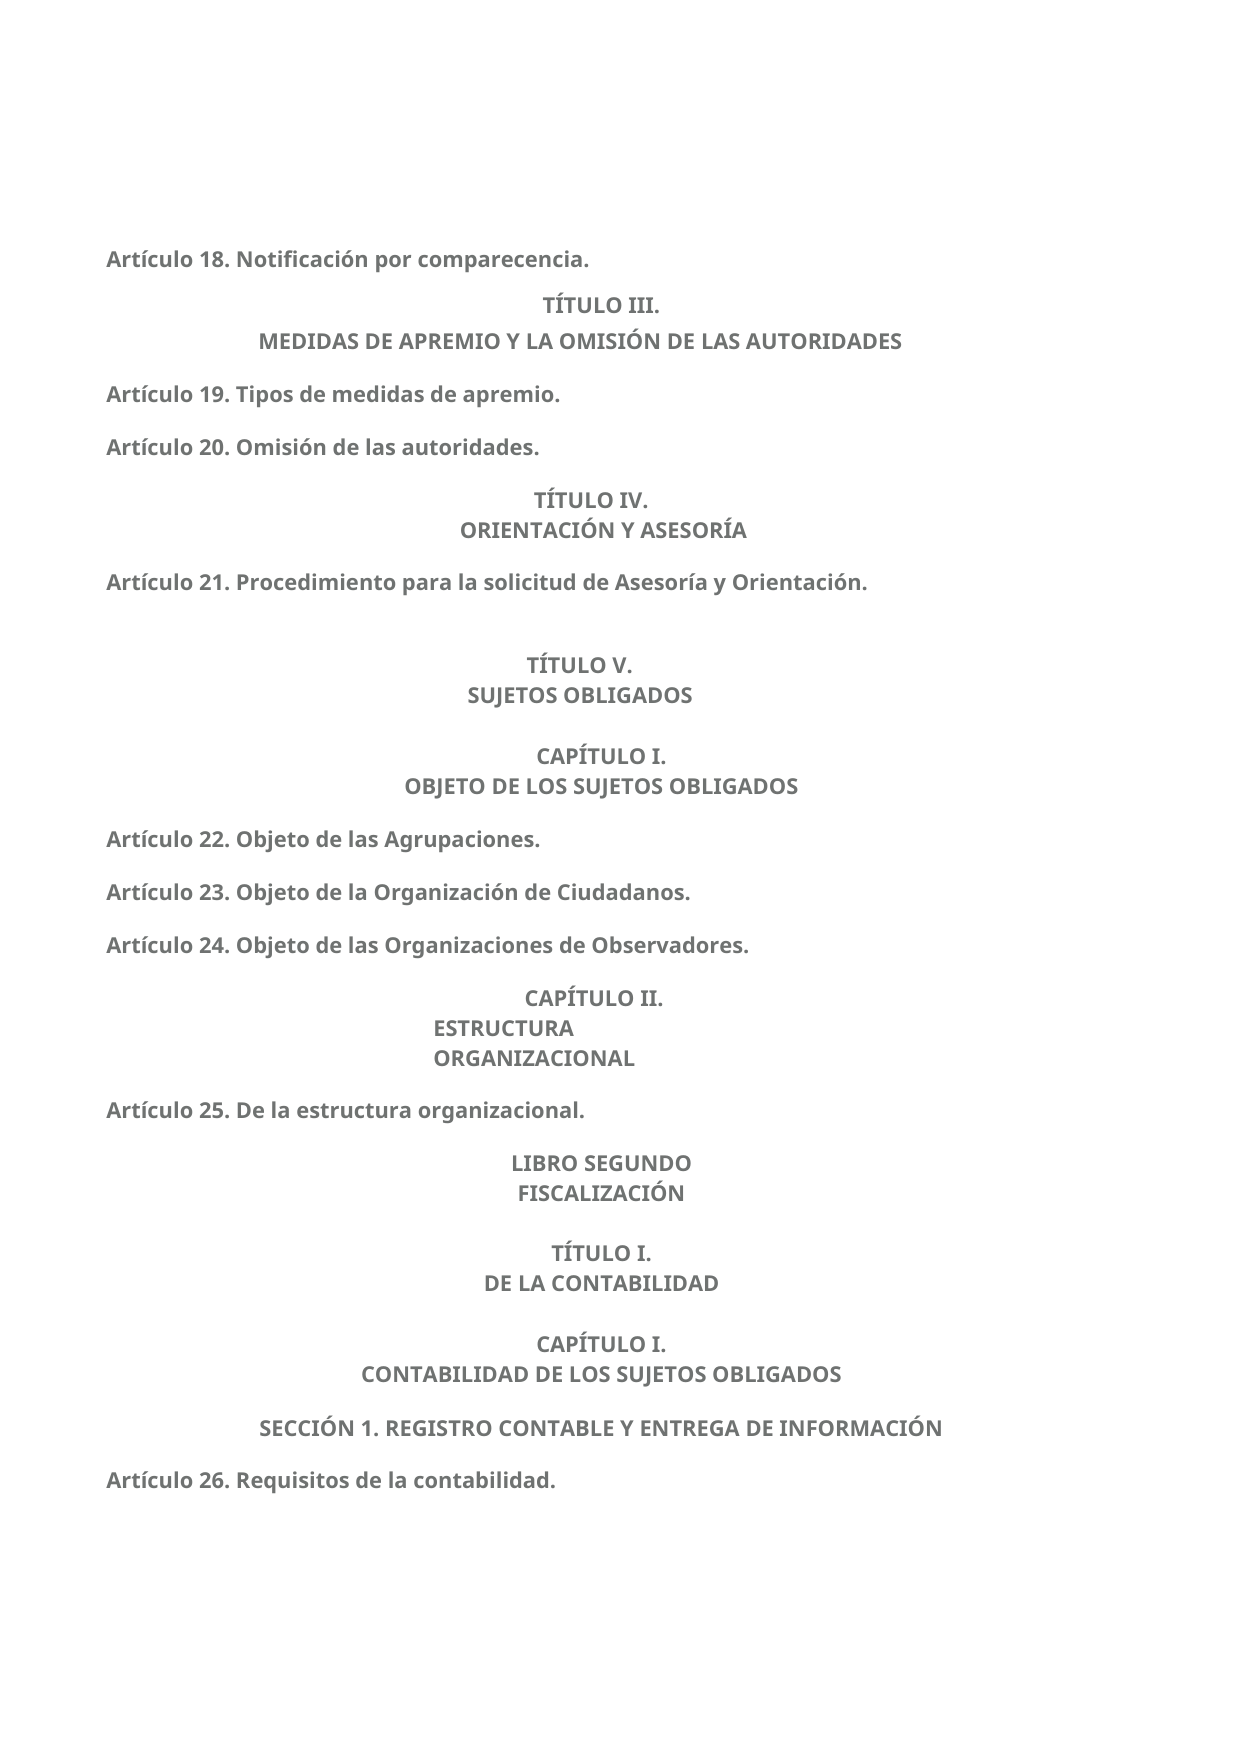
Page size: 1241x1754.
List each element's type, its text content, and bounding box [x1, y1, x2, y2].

text TÍTULO V. SUJETOS OBLIGADOS [467, 650, 1036, 710]
text SECCIÓN 1. REGISTRO CONTABLE Y ENTREGA DE INFORMACIÓN [125, 1412, 1077, 1442]
text CONTABILIDAD DE LOS SUJETOS OBLIGADOS [125, 1359, 1078, 1389]
text CAPÍTULO II. ESTRUCTURA ORGANIZACIONAL [433, 983, 778, 1073]
text TÍTULO I. [125, 1238, 1078, 1268]
text Artículo 25. De la estructura organizacional. [106, 1095, 1240, 1125]
text LIBRO SEGUNDO FISCALIZACIÓN [505, 1148, 698, 1208]
text MEDIDAS DE APREMIO Y LA OMISIÓN DE LAS AUTORIDADES [83, 326, 1077, 356]
text Artículo 21. Procedimiento para la solicitud de Asesoría y Orientación. [106, 567, 1240, 597]
text TÍTULO III. [125, 290, 1077, 319]
text CAPÍTULO I. [125, 741, 1078, 770]
text Artículo 22. Objeto de las Agrupaciones. [106, 824, 1240, 854]
text TÍTULO IV. ORIENTACIÓN Y ASESORÍA [459, 485, 748, 545]
text Artículo 19. Tipos de medidas de apremio. Artículo 20. Omisión de las autoridades. [106, 379, 581, 462]
text Artículo 26. Requisitos de la contabilidad. [106, 1465, 1240, 1495]
text DE LA CONTABILIDAD [125, 1268, 1078, 1298]
text CAPÍTULO I. [125, 1329, 1078, 1359]
text Artículo 24. Objeto de las Organizaciones de Observadores. [106, 930, 1183, 960]
text Artículo 23. Objeto de la Organización de Ciudadanos. [106, 877, 1183, 907]
text Artículo 18. Notificación por comparecencia. [106, 246, 1240, 272]
text OBJETO DE LOS SUJETOS OBLIGADOS [125, 771, 1078, 801]
